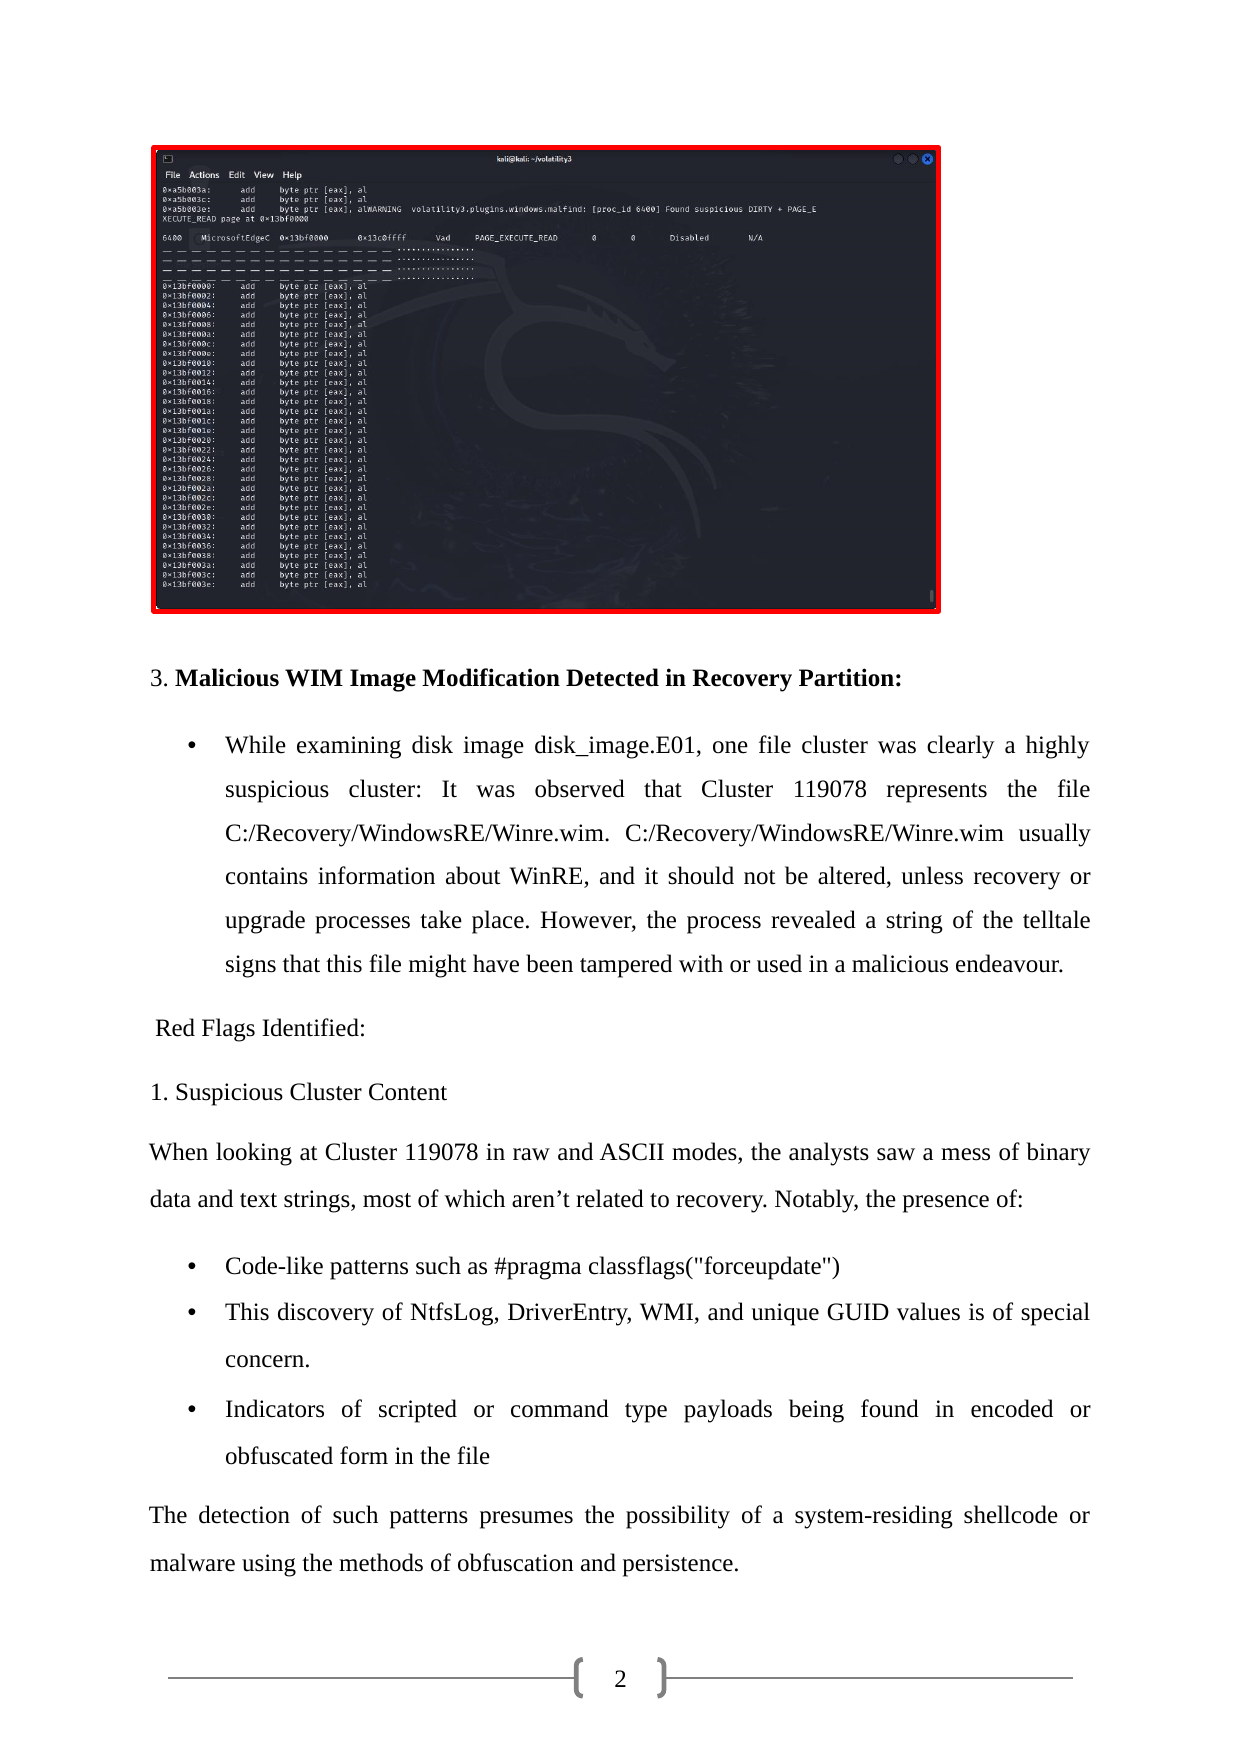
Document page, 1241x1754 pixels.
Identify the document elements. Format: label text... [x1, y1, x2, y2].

text When looking at Cluster 119078 in raw and ASCII modes, the analysts saw a mess of binary data and text strings, most of which aren’t related to recovery. Notably, the presence of: [148, 1137, 1091, 1213]
list This discovery of NtfsLog, DriverEntry, WMI, and unique GUID values is of special concern. [187, 1297, 1091, 1373]
text Red Flags Identified: [148, 1013, 1091, 1042]
text The detection of such patterns presumes the possibility of a system-residing shellcode or malware using the methods of obfuscation and persistence. [148, 1500, 1091, 1576]
list While examining disk image disk_image.E01, one file cluster was clearly a highly suspicious cluster: It was observed that Cluster 119078 represents the file C:/Recovery/WindowsRE/Winre.wim. C:/Recovery/WindowsRE/Winre.wim usually contains information about WinRE, and it should not be altered, unless recovery or upgrade processes take place. However, the process revealed a string of the telltale signs that this file might have been tampered with or used in a malicious endeavour. [187, 730, 1091, 977]
list Code-like patterns such as #pragma classflags("forceupdate") [187, 1251, 1091, 1280]
list Indicators of scripted or command type payloads being found in encoded or obfuscated form in the file [187, 1393, 1091, 1470]
picture [156, 150, 936, 609]
list Malicious WIM Image Modification Detected in Recovery Partition: [150, 663, 1142, 692]
list Suspicious Cluster Content [150, 1077, 1091, 1106]
